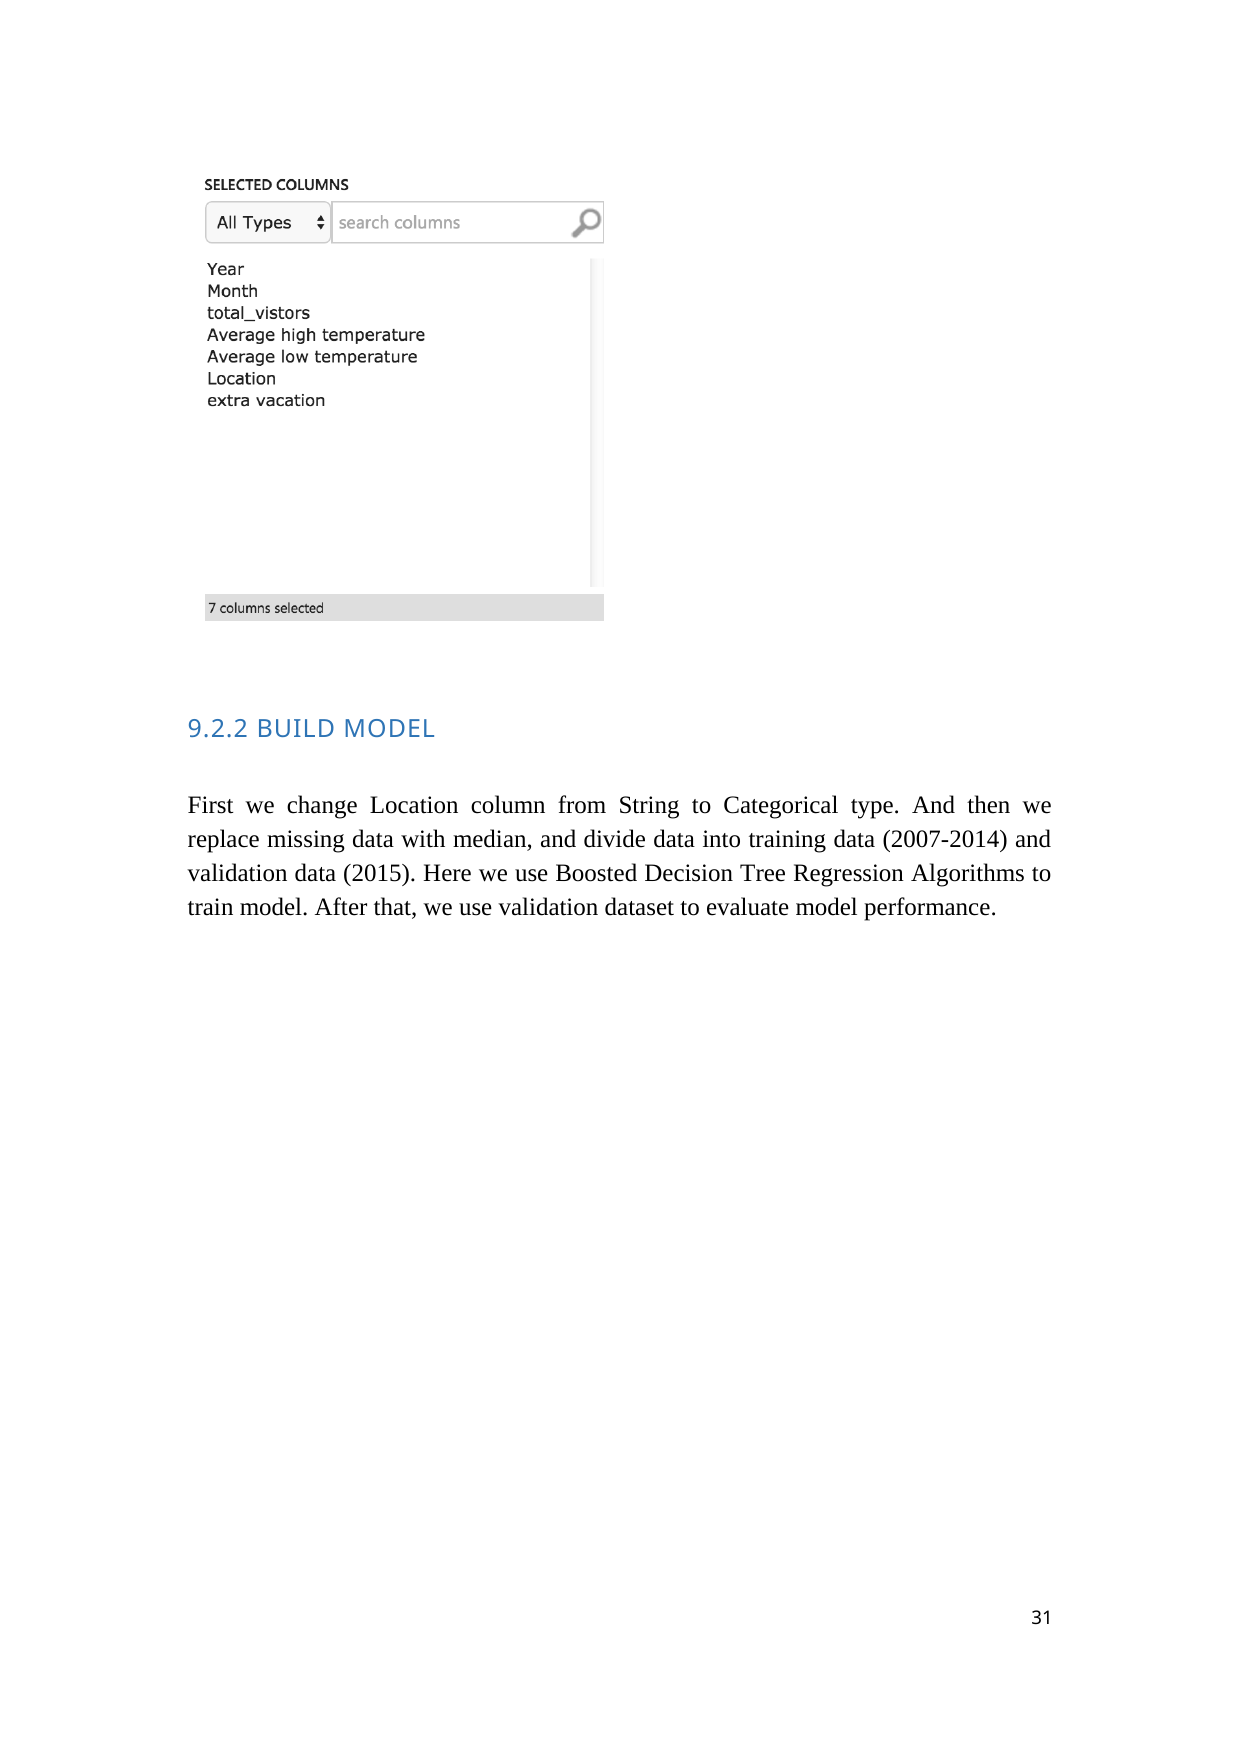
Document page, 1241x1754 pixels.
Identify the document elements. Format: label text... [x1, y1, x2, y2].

subtitle 9.2.2 Build Model [187, 694, 1053, 762]
text First we change Location column from String to Categorical type. And then we replace missing data with median, and divide data into training data (2007-2014) and validation data (2015). Here we use Boosted Decision Tree Regression Algorithms to train model. After that, we use validation dataset to evaluate model performance. [187, 788, 1053, 924]
picture [187, 153, 619, 633]
